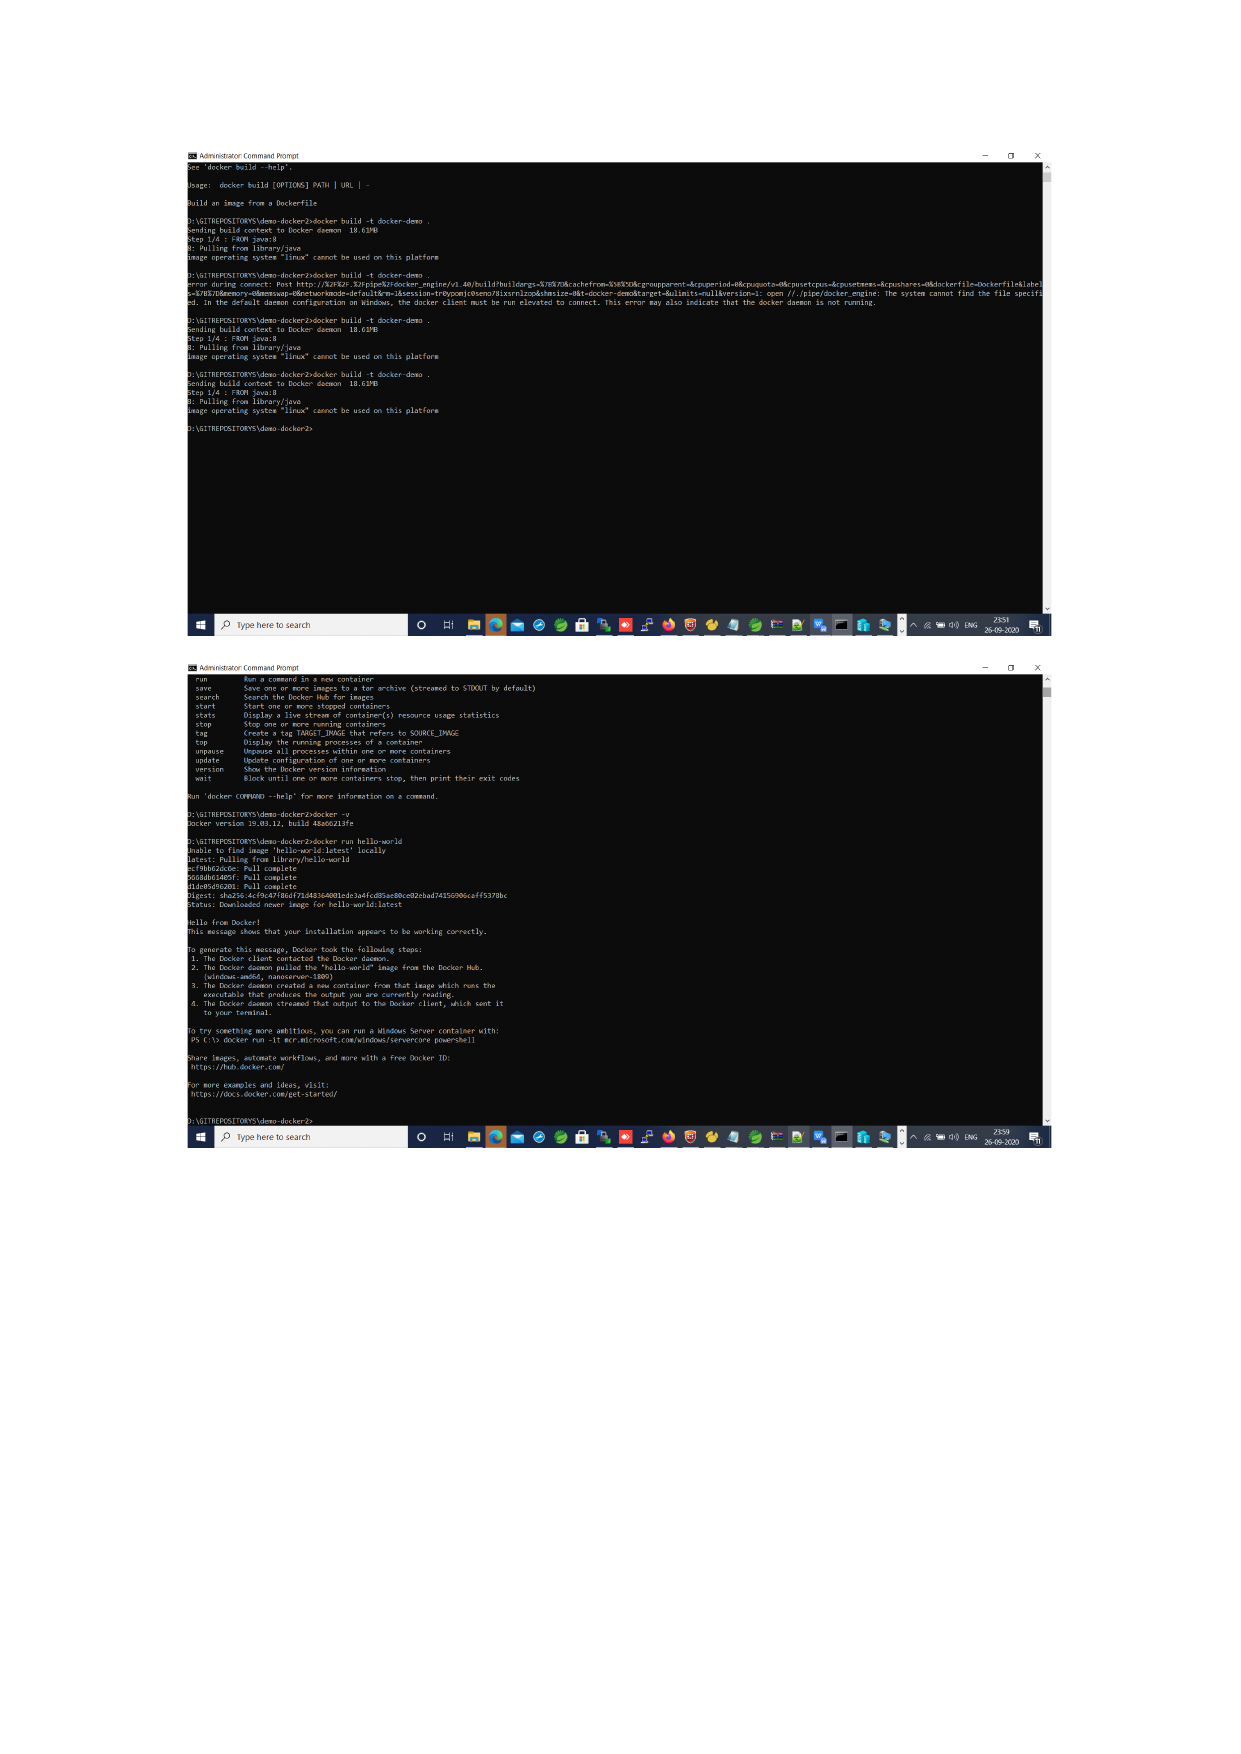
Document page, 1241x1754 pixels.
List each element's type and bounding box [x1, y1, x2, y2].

picture [187, 150, 1052, 636]
picture [187, 661, 1052, 1148]
